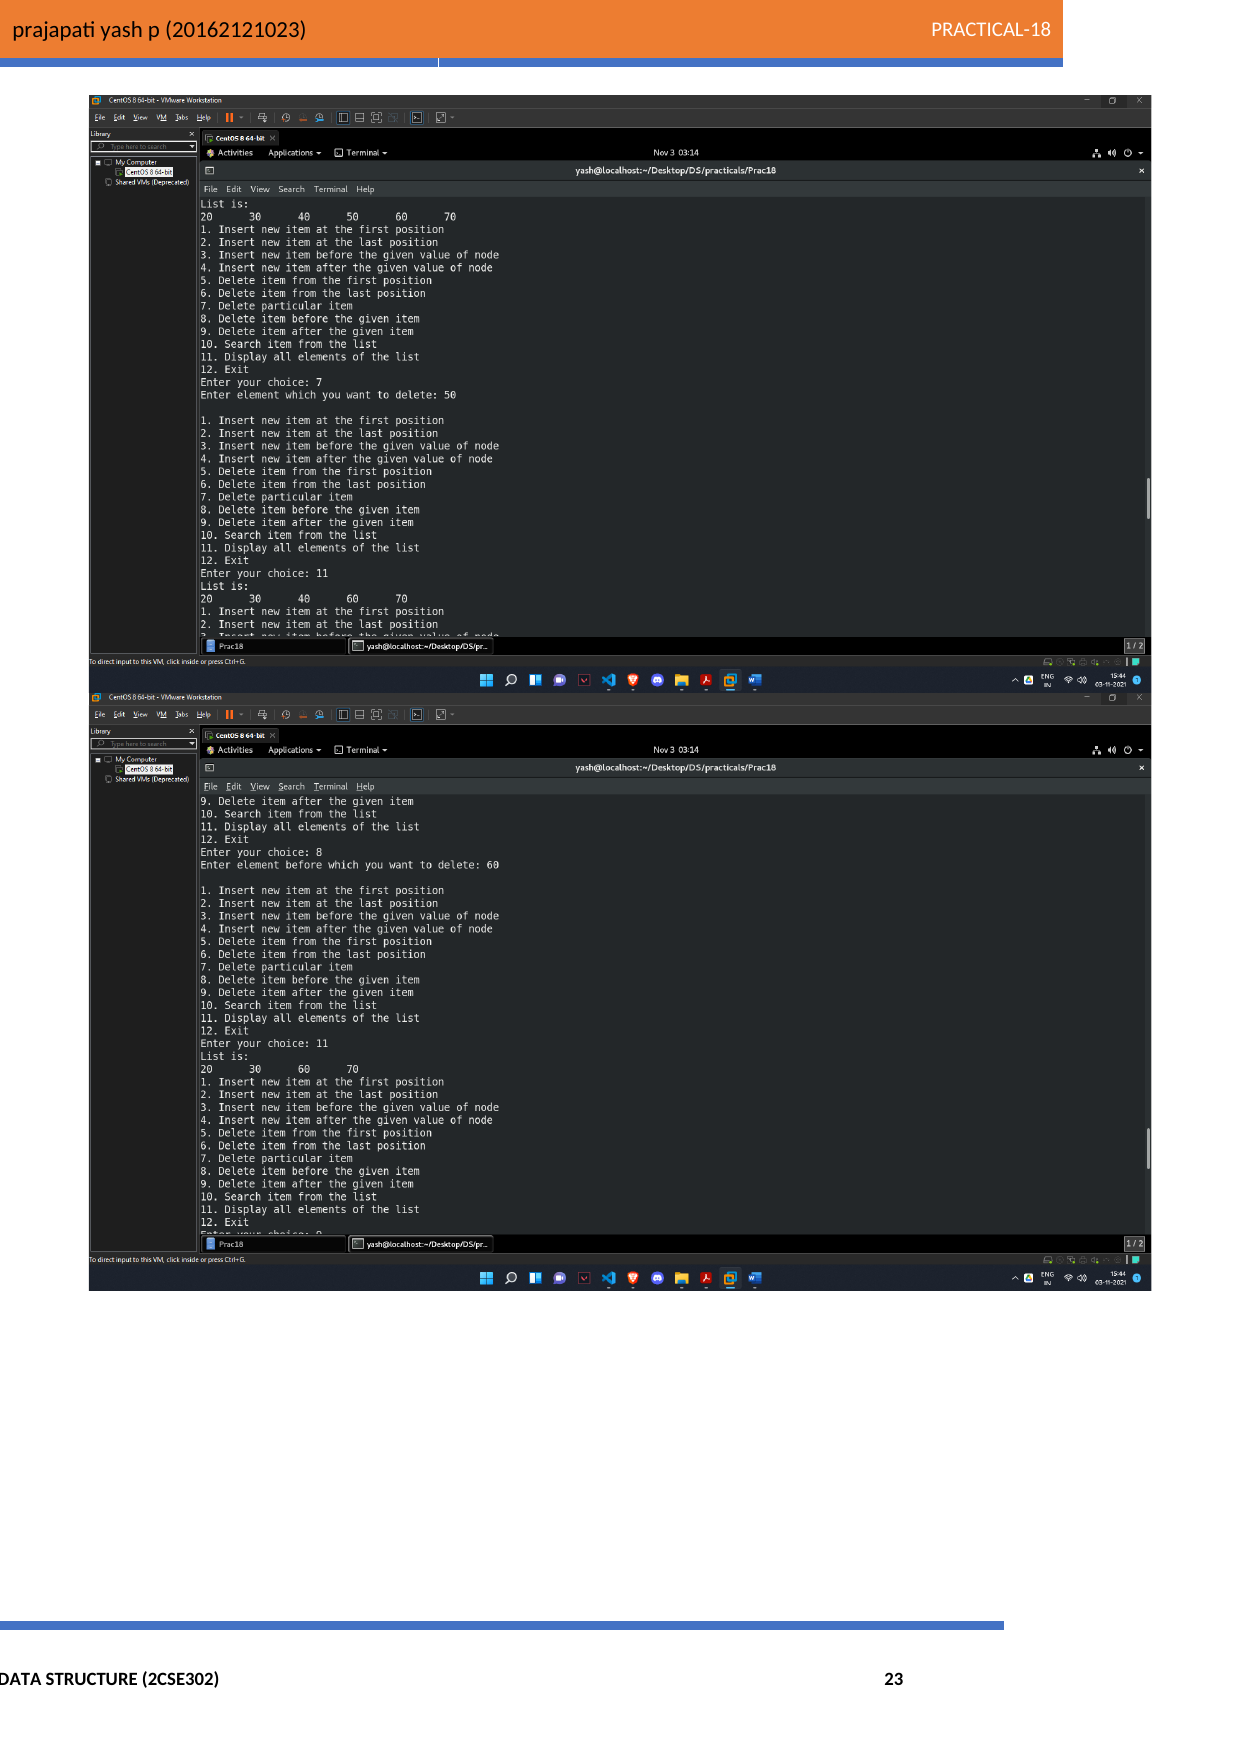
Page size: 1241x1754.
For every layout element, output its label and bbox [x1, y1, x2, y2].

picture [88, 95, 1152, 1291]
